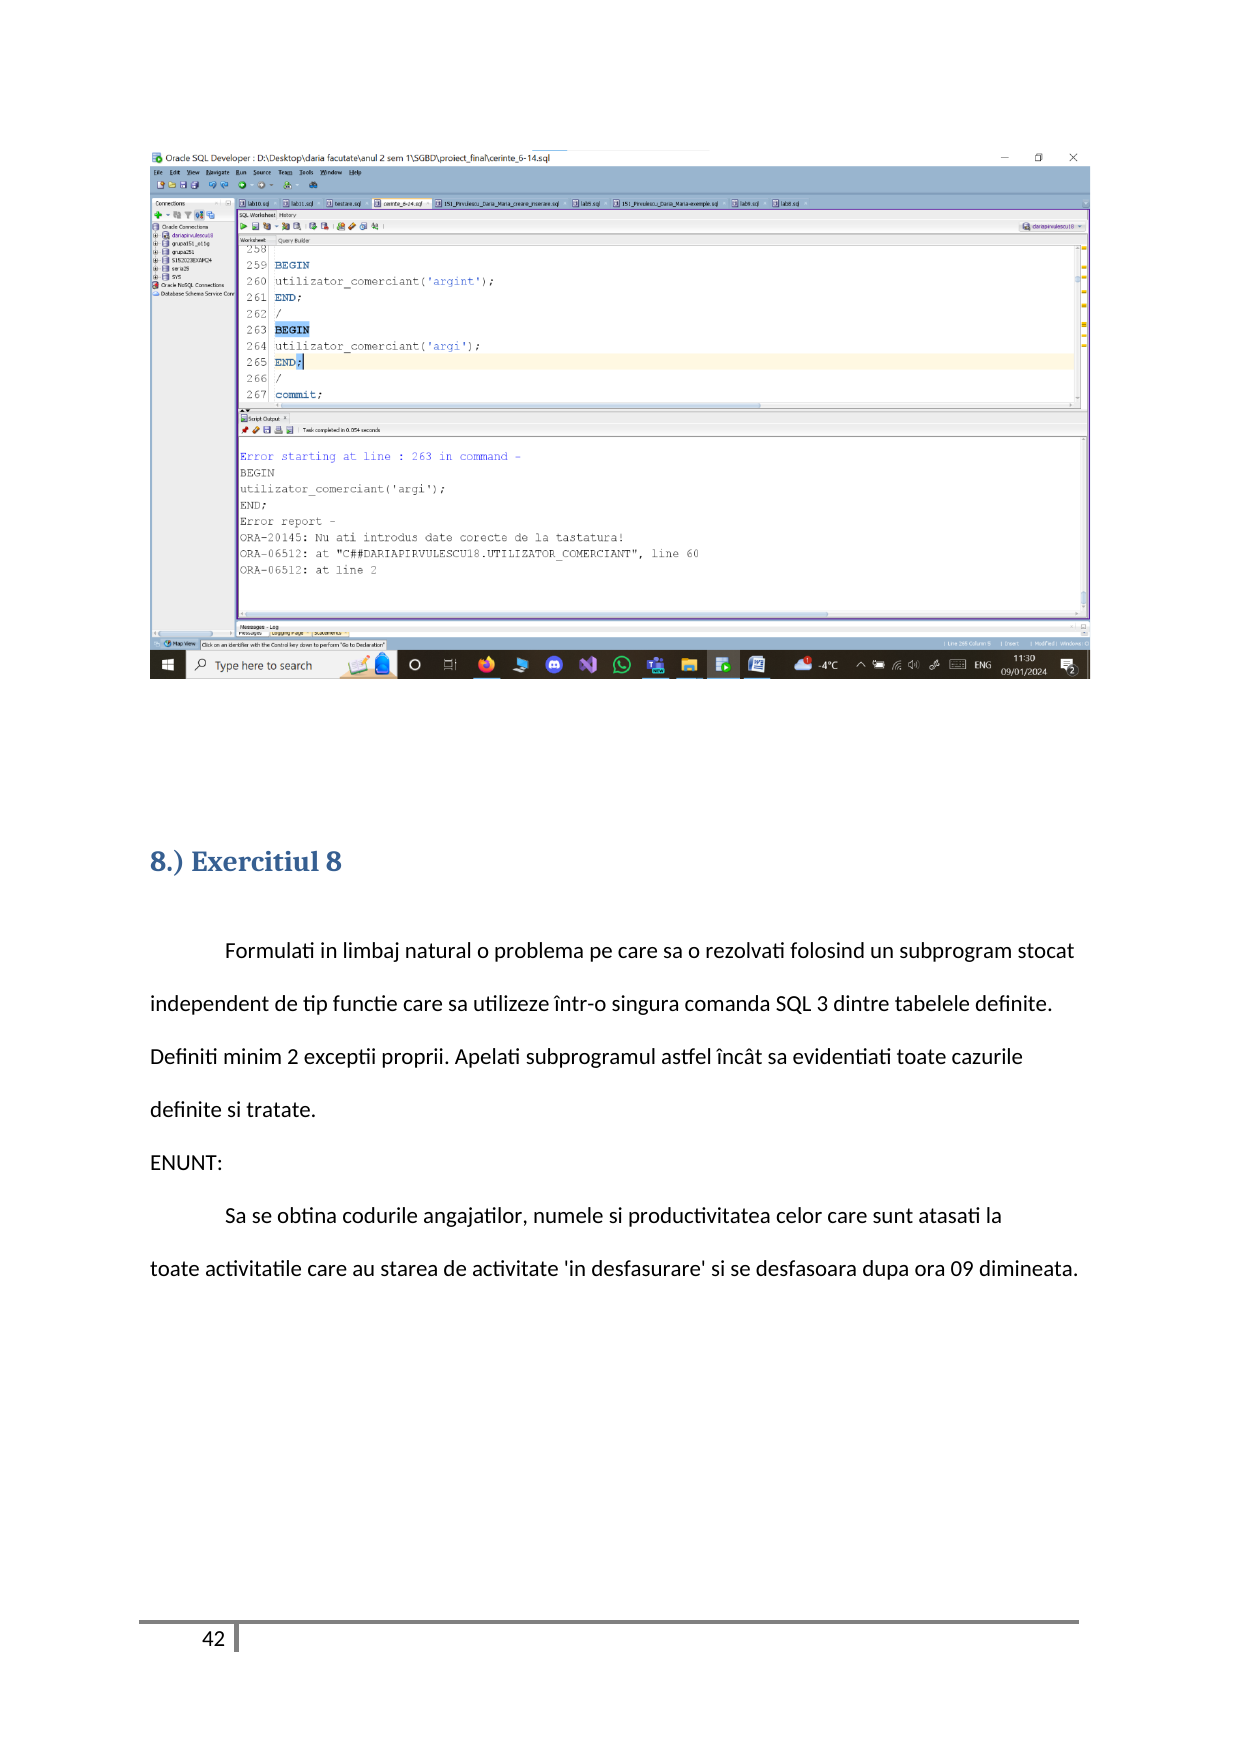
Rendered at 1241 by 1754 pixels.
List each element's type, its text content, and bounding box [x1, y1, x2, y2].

text Definiti minim 2 exceptii proprii. Apelati subprogramul astfel încât sa evidentiati toate cazurile [150, 1042, 1090, 1070]
text definite si tratate. [150, 1095, 1090, 1123]
picture [150, 150, 1091, 679]
text Sa se obtina codurile angajatilor, numele si productivitatea celor care sunt atasati la [150, 1201, 1090, 1229]
text toate activitatile care au starea de activitate 'in desfasurare' si se desfasoara dupa ora 09 dimineata. [150, 1254, 1090, 1282]
text independent de tip functie care sa utilizeze într-o singura comanda SQL 3 dintre tabelele definite. [150, 989, 1090, 1017]
subtitle 8.) Exercitiul 8 [150, 845, 1090, 878]
text ENUNT: [150, 1148, 1090, 1176]
text Formulati in limbaj natural o problema pe care sa o rezolvati folosind un subprogram stocat [150, 936, 1090, 964]
